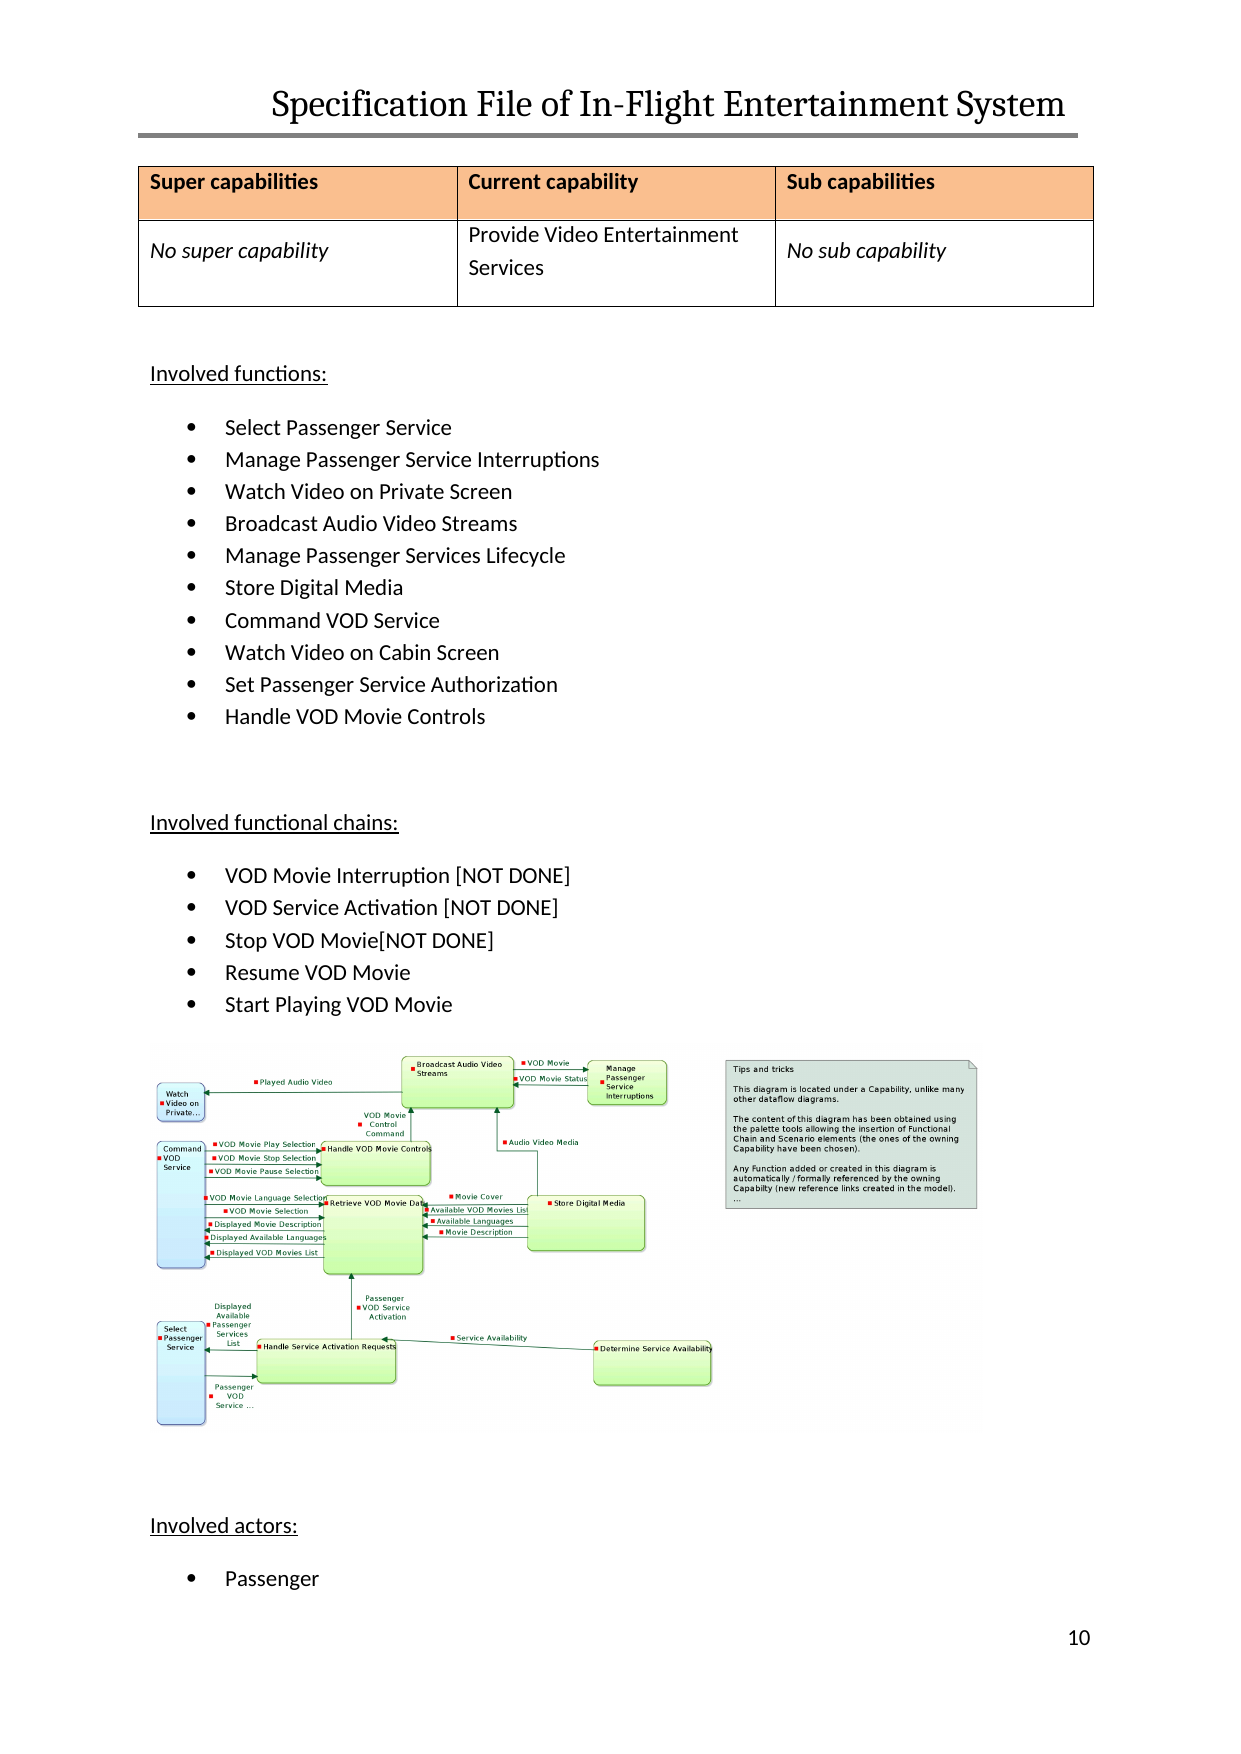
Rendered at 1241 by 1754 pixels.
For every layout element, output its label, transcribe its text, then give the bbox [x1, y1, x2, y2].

list Start Playing VOD Movie [187, 990, 1090, 1018]
table_header Super capabilities [139, 167, 457, 219]
list Manage Passenger Services Lifecycle [187, 541, 1090, 569]
list Store Digital Media [187, 573, 1090, 602]
list Stop VOD Movie[NOT DONE] [187, 926, 1090, 954]
list Broadcast Audio Video Streams [187, 509, 1090, 537]
list Handle VOD Movie Controls [187, 702, 1090, 730]
list Resume VOD Movie [187, 958, 1090, 986]
table_cell Provide Video Entertainment Services [458, 221, 775, 306]
table_header Sub capabilities [776, 167, 1093, 219]
table_cell No sub capability [776, 221, 1093, 306]
list VOD Movie Interruption [NOT DONE] [187, 861, 1090, 889]
text Involved actors: [150, 1511, 1090, 1539]
list Manage Passenger Service Interruptions [187, 445, 1090, 473]
list Set Passenger Service Authorization [187, 670, 1090, 698]
list VOD Service Activation [NOT DONE] [187, 893, 1090, 922]
list Passenger [187, 1564, 1090, 1592]
list Watch Video on Cabin Screen [187, 638, 1090, 666]
list Select Passenger Service [187, 413, 1090, 441]
picture [150, 1043, 984, 1433]
table_header Current capability [458, 167, 775, 219]
text Involved functions: [150, 359, 1090, 388]
list Watch Video on Private Screen [187, 477, 1090, 505]
table_cell No super capability [139, 221, 457, 306]
list Command VOD Service [187, 606, 1090, 634]
text Involved functional chains: [150, 808, 1090, 836]
